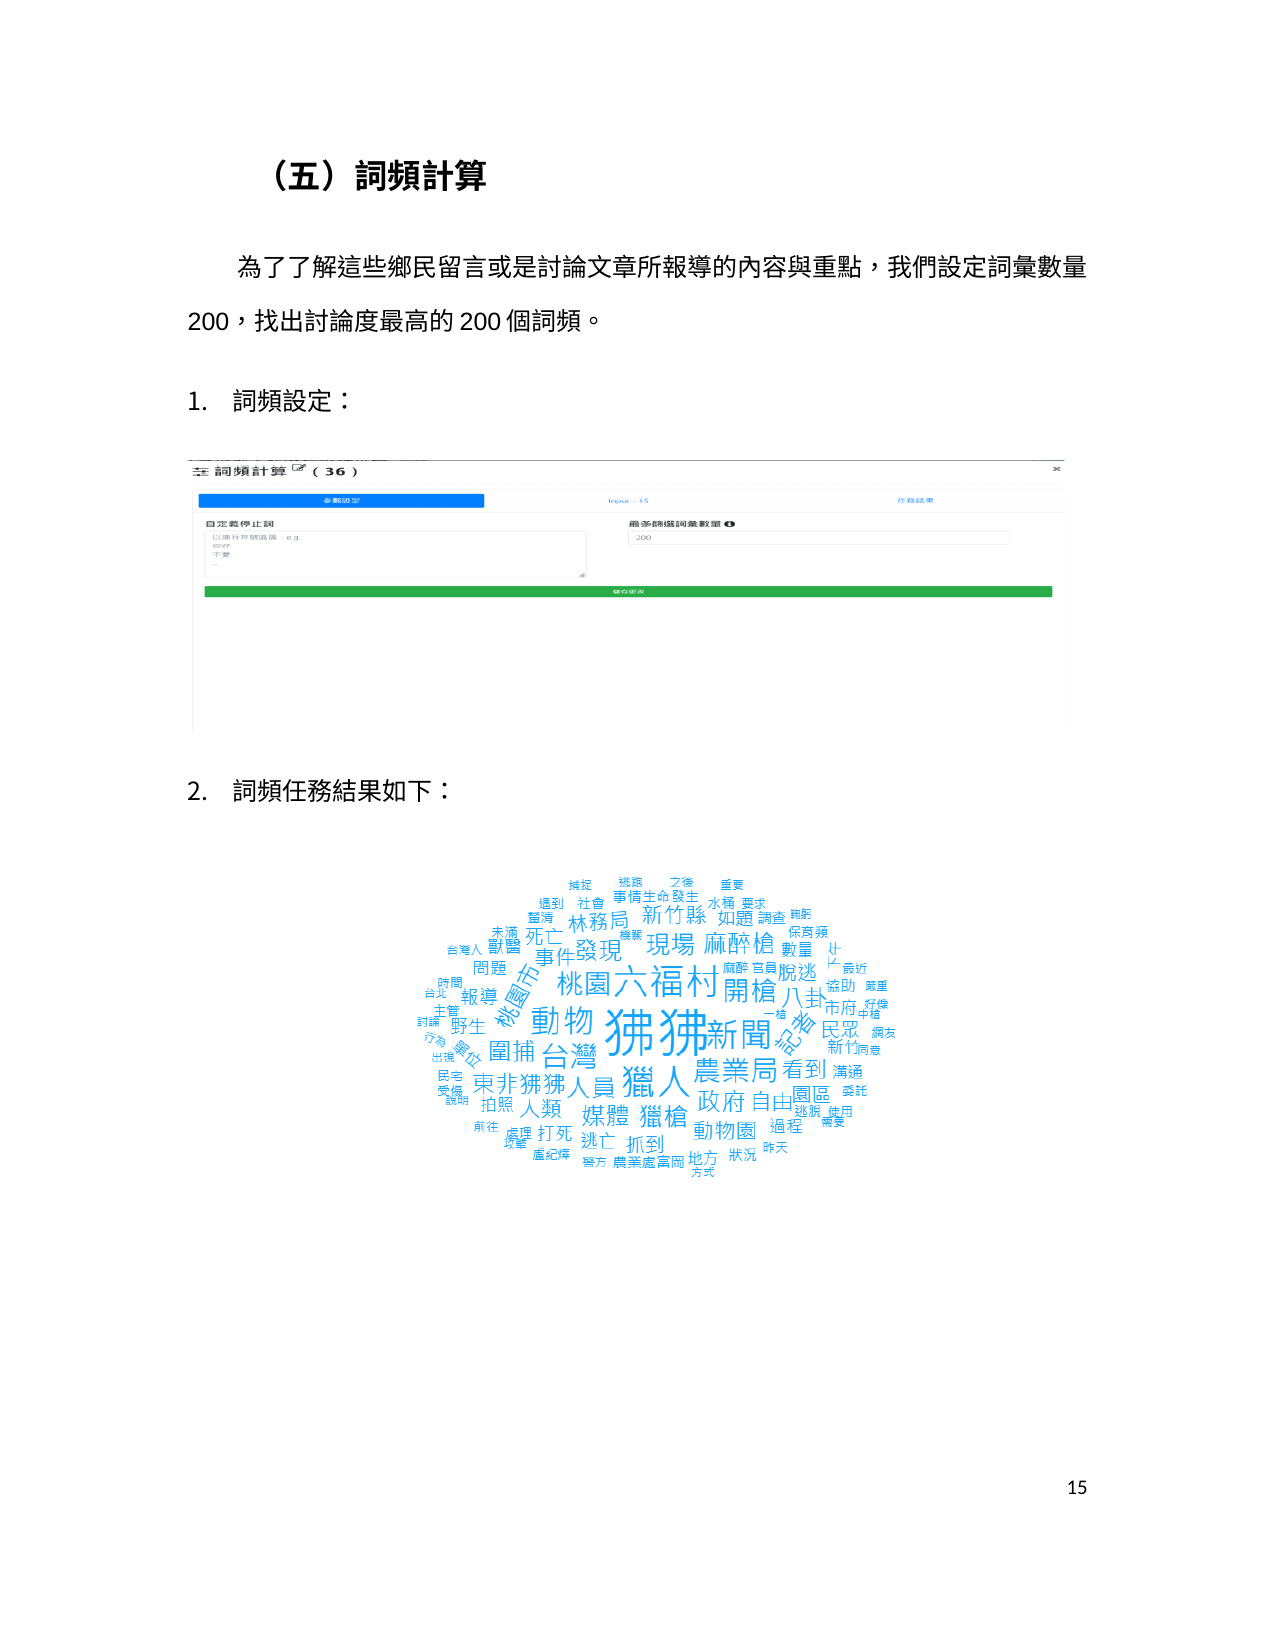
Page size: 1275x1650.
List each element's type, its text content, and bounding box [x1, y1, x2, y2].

text 為了了解這些鄉民留言或是討論文章所報導的內容與重點，我們設定詞彙數量200，找出討論度最高的200個詞頻。 [187, 247, 1087, 338]
picture [187, 460, 1065, 732]
list 詞頻設定： [187, 381, 1087, 417]
list 詞頻任務結果如下： [187, 772, 1062, 808]
picture [325, 851, 971, 1210]
subtitle （五）詞頻計算 [187, 150, 1087, 198]
